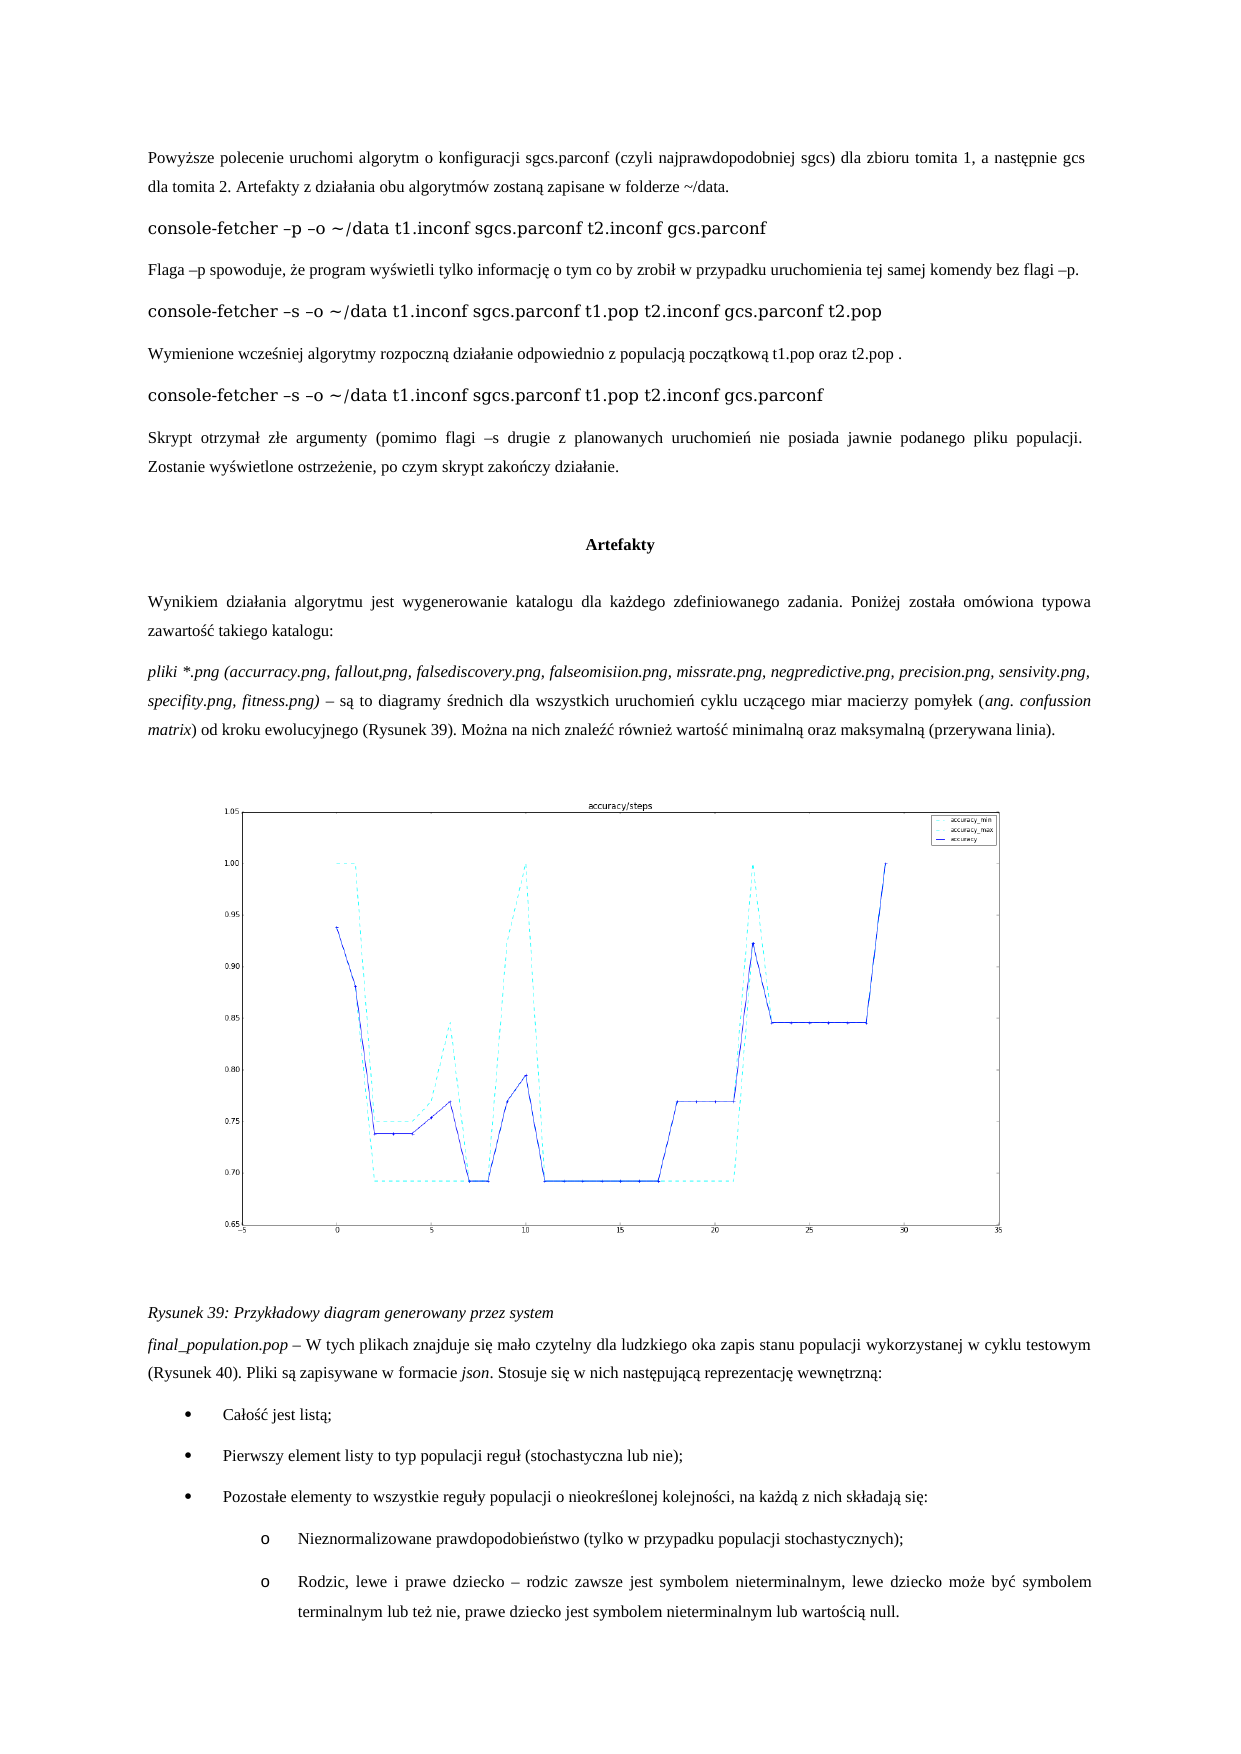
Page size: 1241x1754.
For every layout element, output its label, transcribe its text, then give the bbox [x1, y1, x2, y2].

list Nieznormalizowane prawdopodobieństwo (tylko w przypadku populacji stochastycznych); [260, 1528, 1093, 1549]
text Powyższe polecenie uruchomi algorytm o konfiguracji sgcs.parconf (czyli najprawdopodobniej sgcs) dla zbioru tomita 1, a następnie gcs dla tomita 2. Artefakty z działania obu algorytmów zostaną zapisane w folderze ~/data. [148, 148, 1093, 196]
text Flaga –p spowoduje, że program wyświetli tylko informację o tym co by zrobił w przypadku uruchomienia tej samej komendy bez flagi –p. [148, 260, 1093, 279]
text console-fetcher –s –o ~/data t1.inconf sgcs.parconf t1.pop t2.inconf gcs.parconf [148, 385, 1093, 405]
text console-fetcher –p –o ~/data t1.inconf sgcs.parconf t2.inconf gcs.parconf [148, 218, 1093, 238]
picture [147, 760, 1093, 1276]
text pliki *.png (accurracy.png, fallout,png, falsediscovery.png, falseomisiion.png, missrate.png, negpredictive.png, precision.png, sensivity.png, specifity.png, fitness.png) – są to diagramy średnich dla wszystkich uruchomień cyklu uczącego miar macierzy pomyłek (ang. confussion matrix) od kroku ewolucyjnego (Rysunek 39). Można na nich znaleźć również wartość minimalną oraz maksymalną (przerywana linia). [148, 662, 1093, 738]
text Rysunek 39: Przykładowy diagram generowany przez system [148, 1303, 1093, 1322]
text Skrypt otrzymał złe argumenty (pomimo flagi –s drugie z planowanych uruchomień nie posiada jawnie podanego pliku populacji. Zostanie wyświetlone ostrzeżenie, po czym skrypt zakończy działanie. [148, 428, 1093, 476]
list Całość jest listą; [185, 1404, 1093, 1424]
list Pierwszy element listy to typ populacji reguł (stochastyczna lub nie); [185, 1446, 1093, 1465]
text final_population.pop – W tych plikach znajduje się mało czytelny dla ludzkiego oka zapis stanu populacji wykorzystanej w cyklu testowym (Rysunek 40). Pliki są zapisywane w formacie json. Stosuje się w nich następującą reprezentację wewnętrzną: [148, 1334, 1093, 1382]
list Artefakty [148, 535, 1093, 554]
list Rodzic, lewe i prawe dziecko – rodzic zawsze jest symbolem nieterminalnym, lewe dziecko może być symbolem terminalnym lub też nie, prawe dziecko jest symbolem nieterminalnym lub wartością null. [260, 1572, 1093, 1621]
list Pozostałe elementy to wszystkie reguły populacji o nieokreślonej kolejności, na każdą z nich składają się: [185, 1487, 1093, 1506]
text console-fetcher –s –o ~/data t1.inconf sgcs.parconf t1.pop t2.inconf gcs.parconf t2.pop [148, 301, 1093, 321]
text Wymienione wcześniej algorytmy rozpoczną działanie odpowiednio z populacją początkową t1.pop oraz t2.pop . [148, 344, 1093, 363]
text Wynikiem działania algorytmu jest wygenerowanie katalogu dla każdego zdefiniowanego zadania. Poniżej została omówiona typowa zawartość takiego katalogu: [148, 592, 1093, 640]
